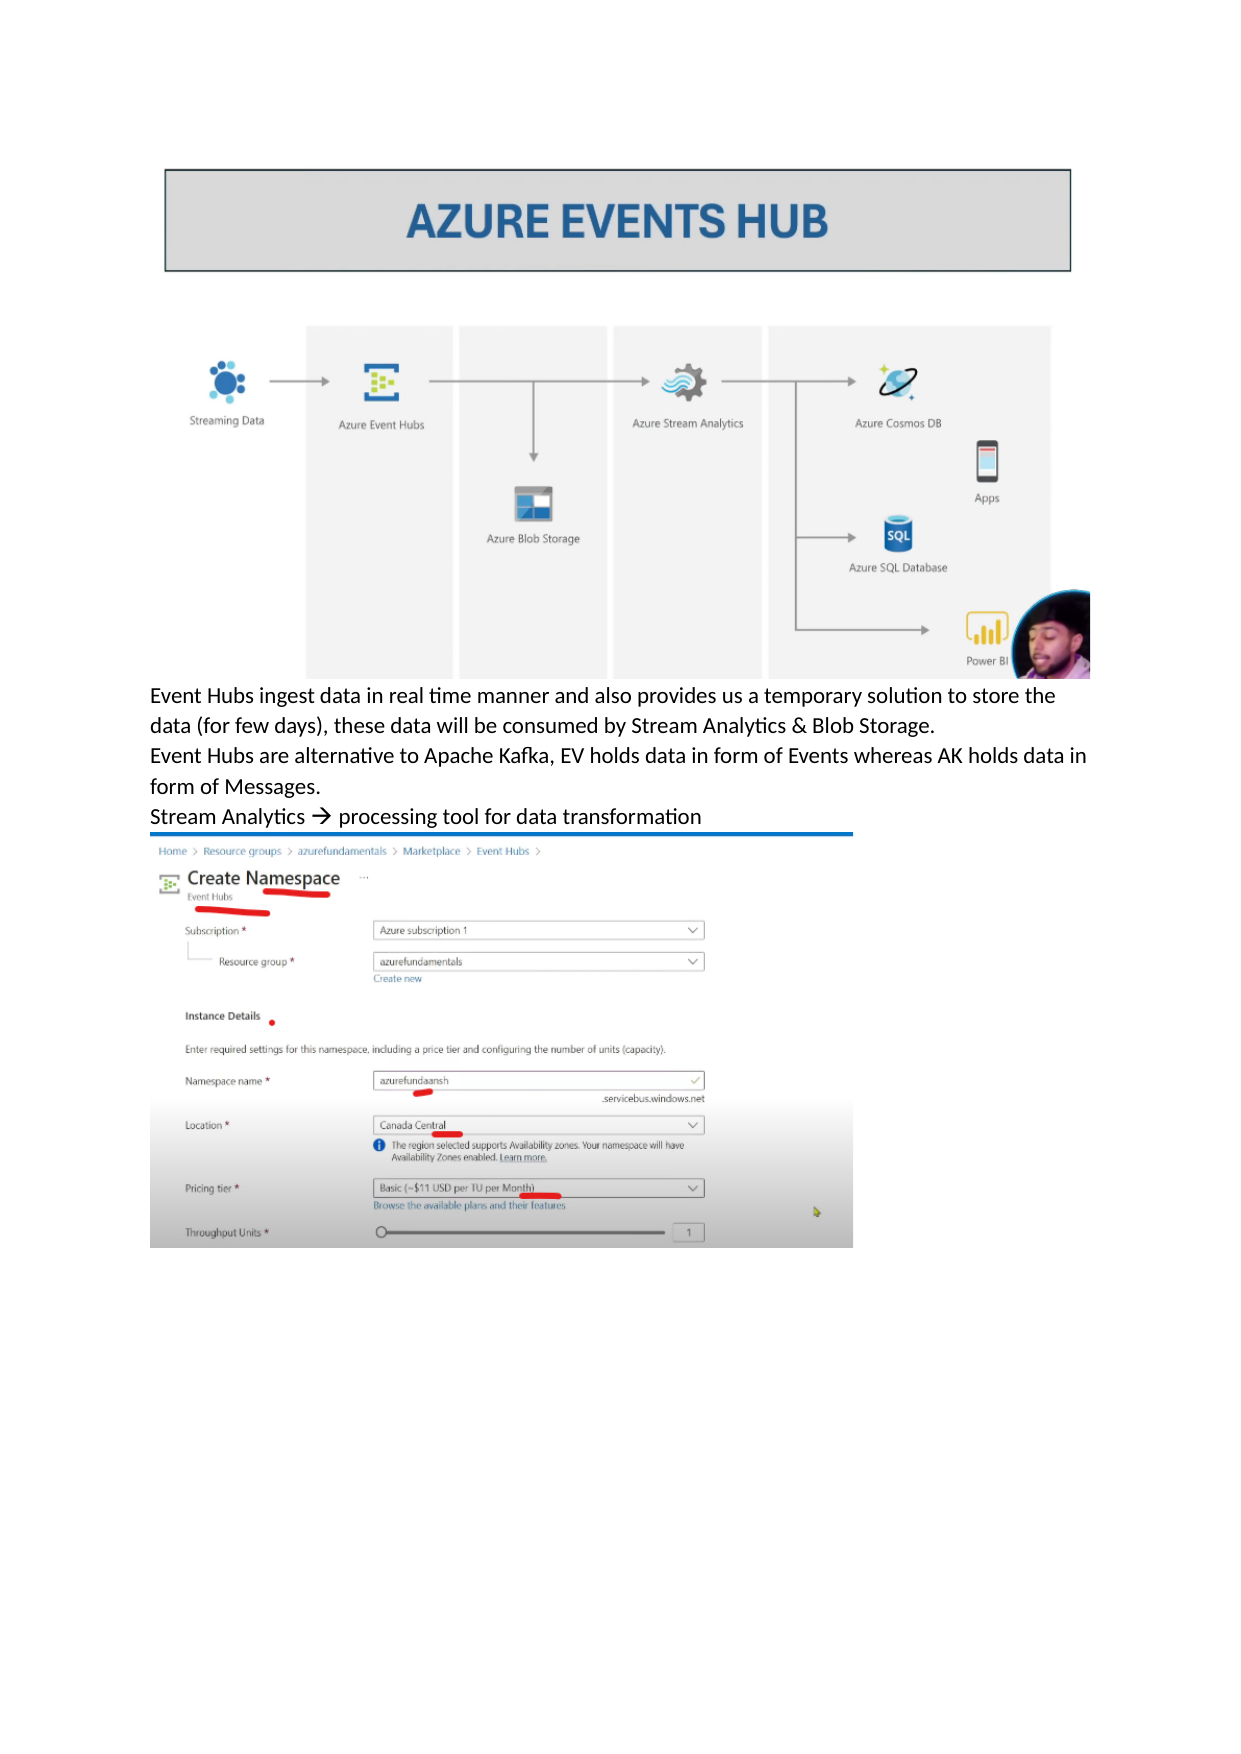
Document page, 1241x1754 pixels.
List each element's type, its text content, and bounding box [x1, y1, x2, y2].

picture [150, 832, 854, 1248]
picture [150, 150, 1091, 679]
